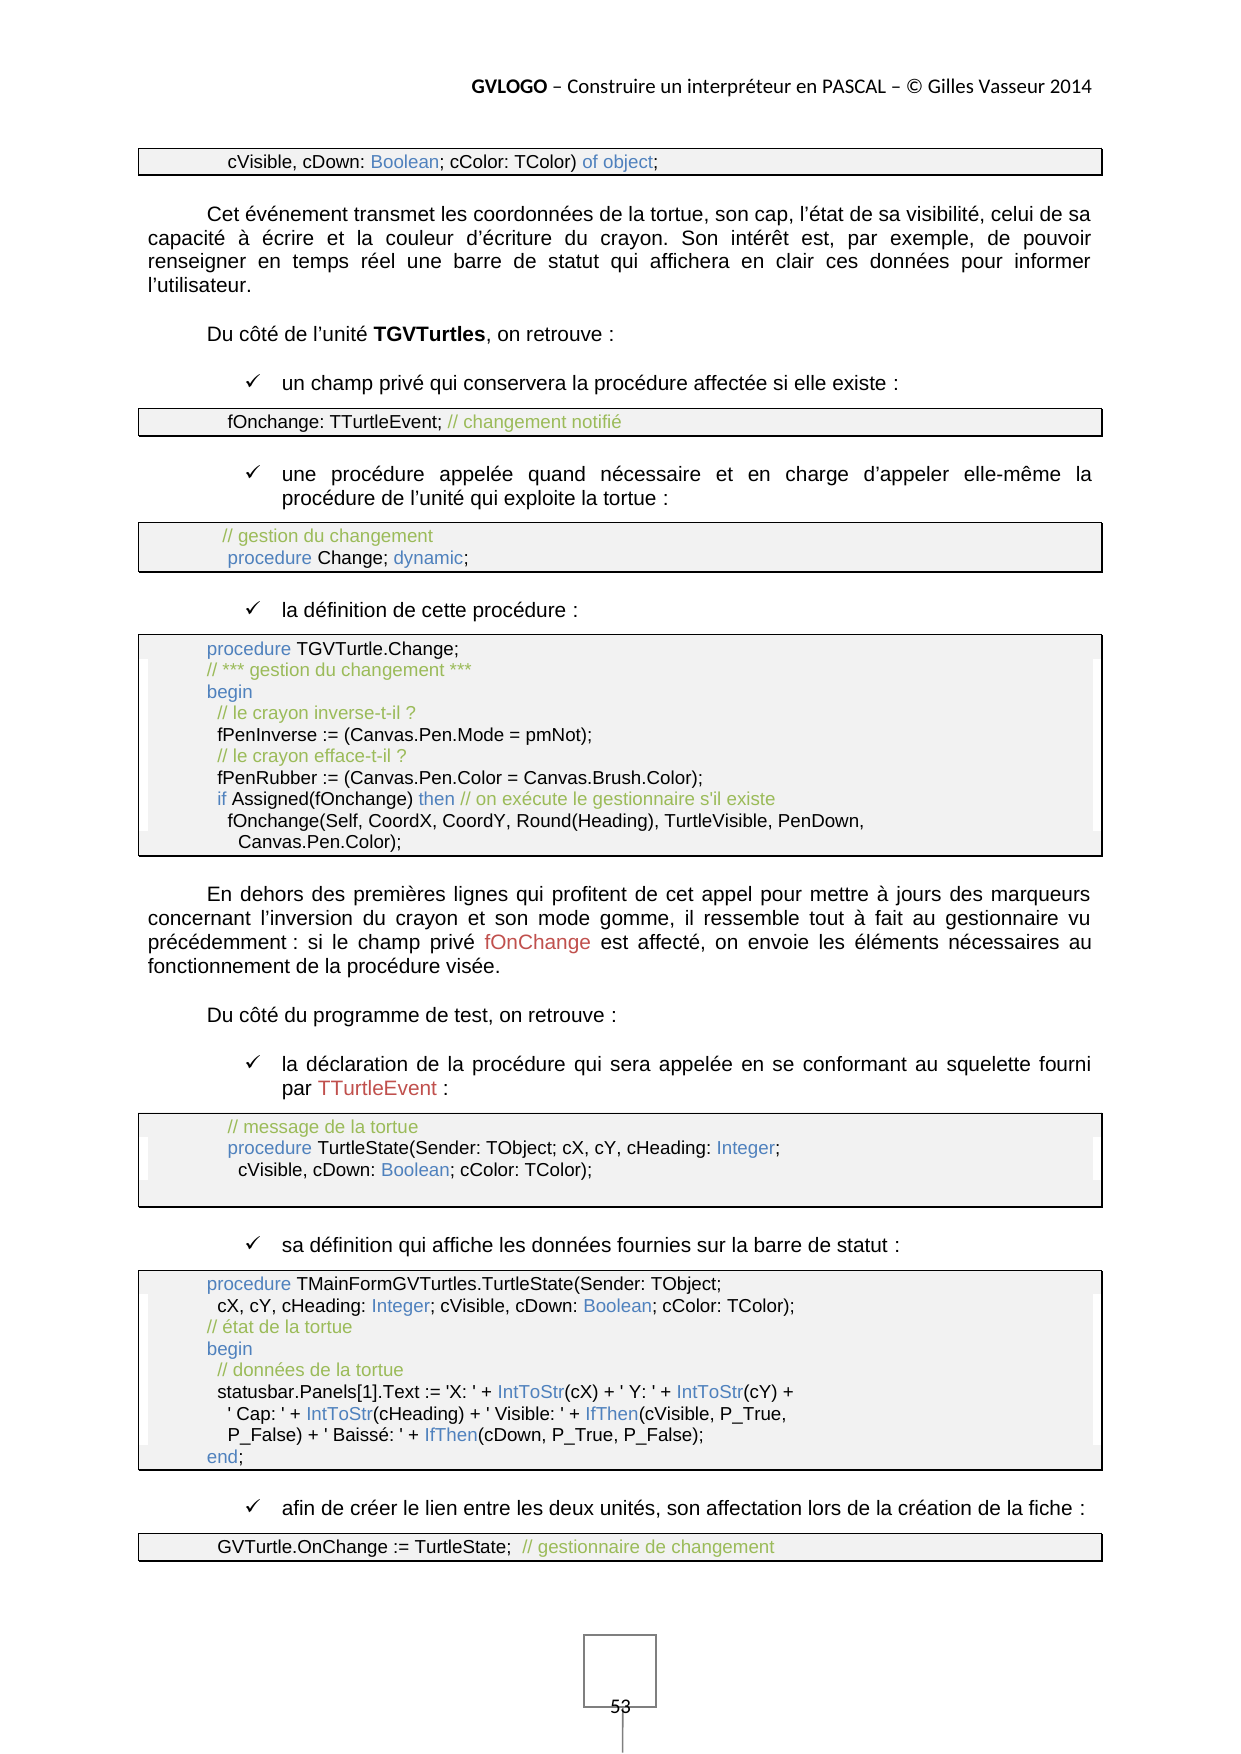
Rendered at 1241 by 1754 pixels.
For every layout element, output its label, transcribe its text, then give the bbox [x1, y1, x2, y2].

text procedure Change; dynamic; [139, 544, 1101, 571]
list la définition de cette procédure : [244, 598, 1093, 622]
text // gestion du changement [139, 523, 1101, 544]
text Canvas.Pen.Color); [139, 828, 1101, 855]
text // données de la tortue [148, 1359, 1093, 1381]
text procedure TMainFormGVTurtles.TurtleState(Sender: TObject; [139, 1271, 1101, 1294]
text fPenRubber := (Canvas.Pen.Color = Canvas.Brush.Color); [148, 767, 1093, 788]
text Cet événement transmet les coordonnées de la tortue, son cap, l’état de sa visibilité, celui de sa capacité à écrire et la couleur d’écriture du crayon. Son intérêt est, par exemple, de pouvoir renseigner en temps réel une barre de statut qui affichera en clair ces données pour informer l’utilisateur. [148, 201, 1093, 297]
list une procédure appelée quand nécessaire et en charge d’appeler elle-même la procédure de l’unité qui exploite la tortue : [244, 462, 1093, 510]
text ' Cap: ' + IntToStr(cHeading) + ' Visible: ' + IfThen(cVisible, P_True, [148, 1402, 1093, 1424]
text GVTurtle.OnChange := TurtleState; // gestionnaire de changement [139, 1534, 1101, 1560]
text cX, cY, cHeading: Integer; cVisible, cDown: Boolean; cColor: TColor); [148, 1294, 1093, 1316]
text if Assigned(fOnchange) then // on exécute le gestionnaire s'il existe [148, 788, 1093, 810]
text procedure TurtleState(Sender: TObject; cX, cY, cHeading: Integer; [148, 1137, 1093, 1159]
text begin [148, 1338, 1093, 1359]
text cVisible, cDown: Boolean; cColor: TColor) of object; [139, 149, 1101, 174]
text // le crayon efface-t-il ? [148, 745, 1093, 767]
list afin de créer le lien entre les deux unités, son affectation lors de la création de la fiche : [244, 1496, 1093, 1520]
text Du côté du programme de test, on retrouve : [148, 1003, 1093, 1027]
text fPenInverse := (Canvas.Pen.Mode = pmNot); [148, 723, 1093, 745]
text end; [139, 1442, 1101, 1469]
text P_False) + ' Baissé: ' + IfThen(cDown, P_True, P_False); [148, 1424, 1093, 1442]
text // état de la tortue [148, 1316, 1093, 1338]
text // message de la tortue [139, 1114, 1101, 1137]
text begin [148, 680, 1093, 702]
text Du côté de l’unité TGVTurtles, on retrouve : [148, 322, 1093, 346]
list un champ privé qui conservera la procédure affectée si elle existe : [244, 371, 1093, 395]
text // *** gestion du changement *** [148, 659, 1093, 680]
text // le crayon inverse-t-il ? [148, 702, 1093, 723]
text fOnchange(Self, CoordX, CoordY, Round(Heading), TurtleVisible, PenDown, [148, 810, 1093, 828]
list sa définition qui affiche les données fournies sur la barre de statut : [244, 1233, 1093, 1257]
list la déclaration de la procédure qui sera appelée en se conformant au squelette fourni par TTurtleEvent : [244, 1052, 1093, 1100]
text En dehors des premières lignes qui profitent de cet appel pour mettre à jours des marqueurs concernant l’inversion du crayon et son mode gomme, il ressemble tout à fait au gestionnaire vu précédemment : si le champ privé fOnChange est affecté, on envoie les éléments nécessaires au fonctionnement de la procédure visée. [148, 882, 1093, 978]
text cVisible, cDown: Boolean; cColor: TColor); [148, 1159, 1093, 1177]
text procedure TGVTurtle.Change; [139, 635, 1101, 659]
text statusbar.Panels[1].Text := 'X: ' + IntToStr(cX) + ' Y: ' + IntToStr(cY) + [148, 1381, 1093, 1402]
text fOnchange: TTurtleEvent; // changement notifié [139, 409, 1101, 435]
